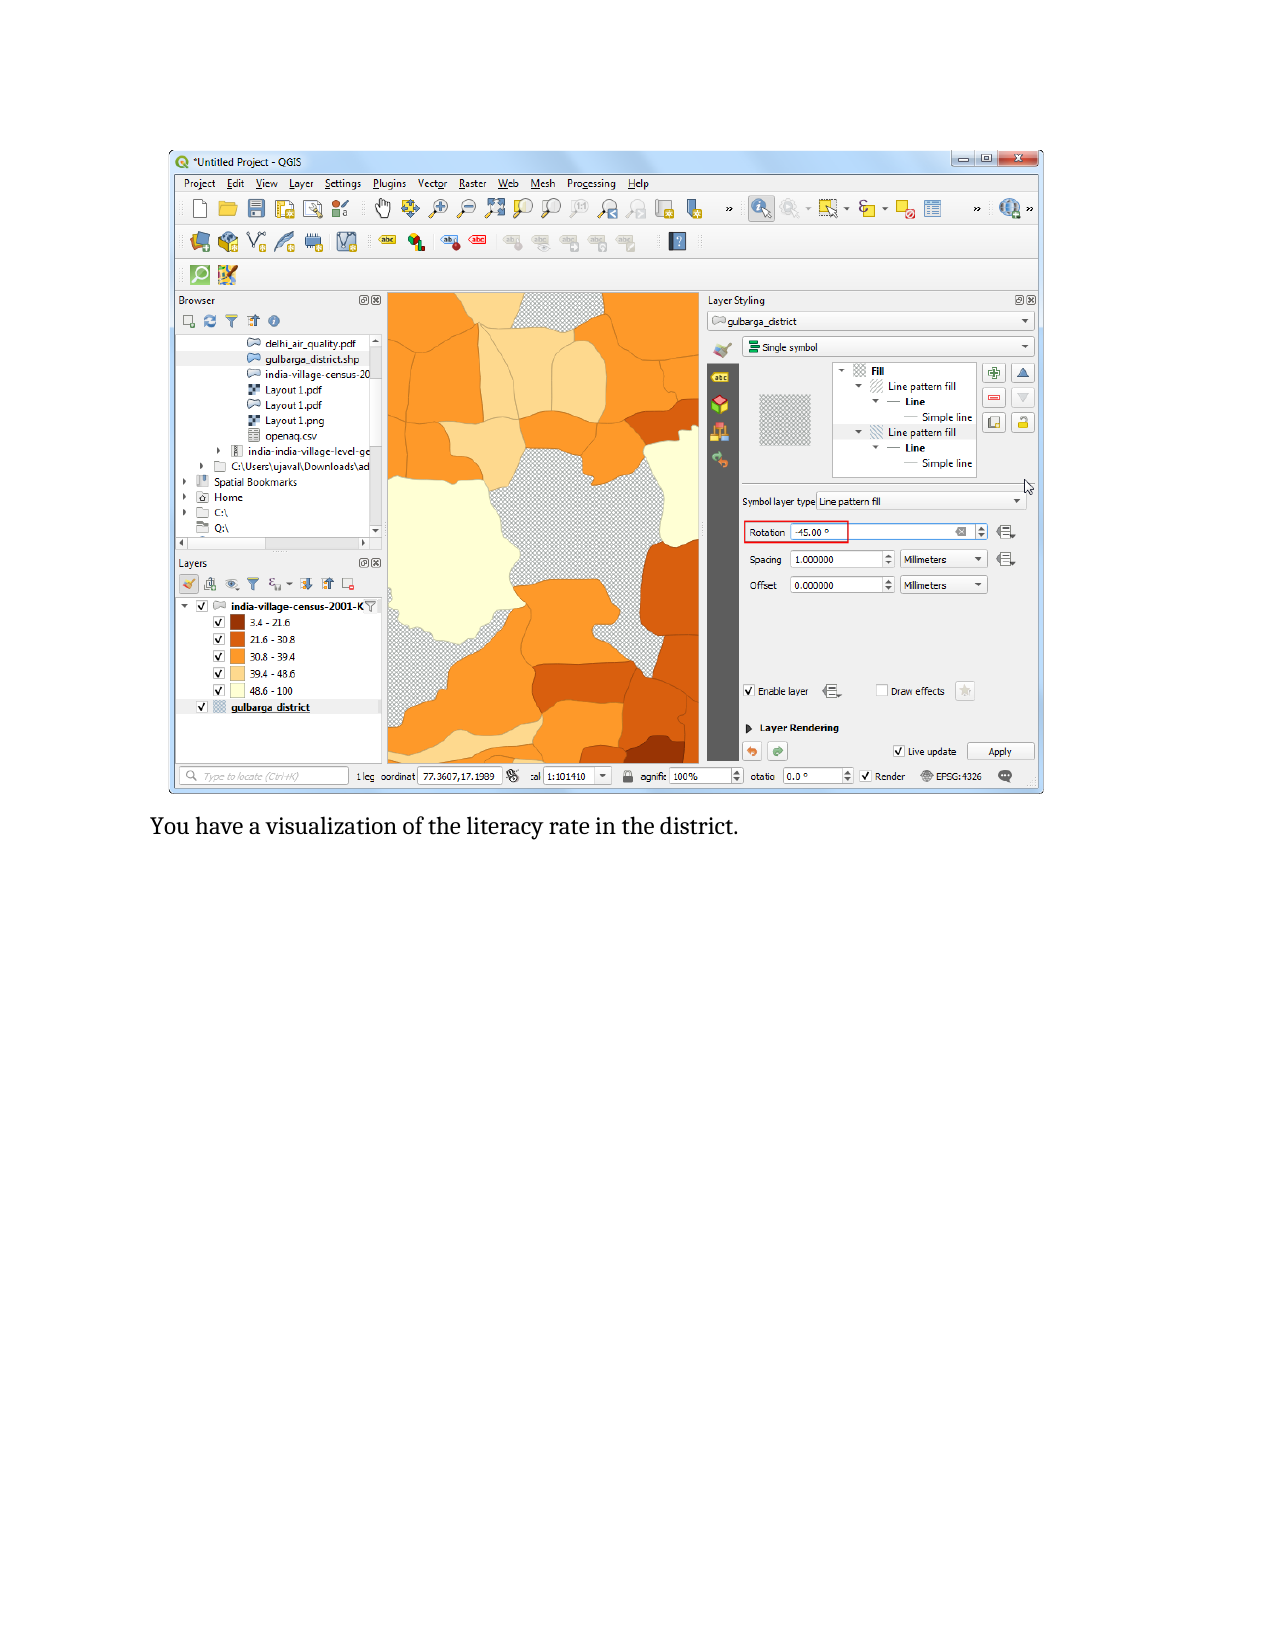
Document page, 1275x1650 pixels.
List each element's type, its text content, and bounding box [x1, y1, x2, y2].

text You have a visualization of the literacy rate in the district. [150, 812, 1125, 841]
picture [168, 150, 1044, 794]
